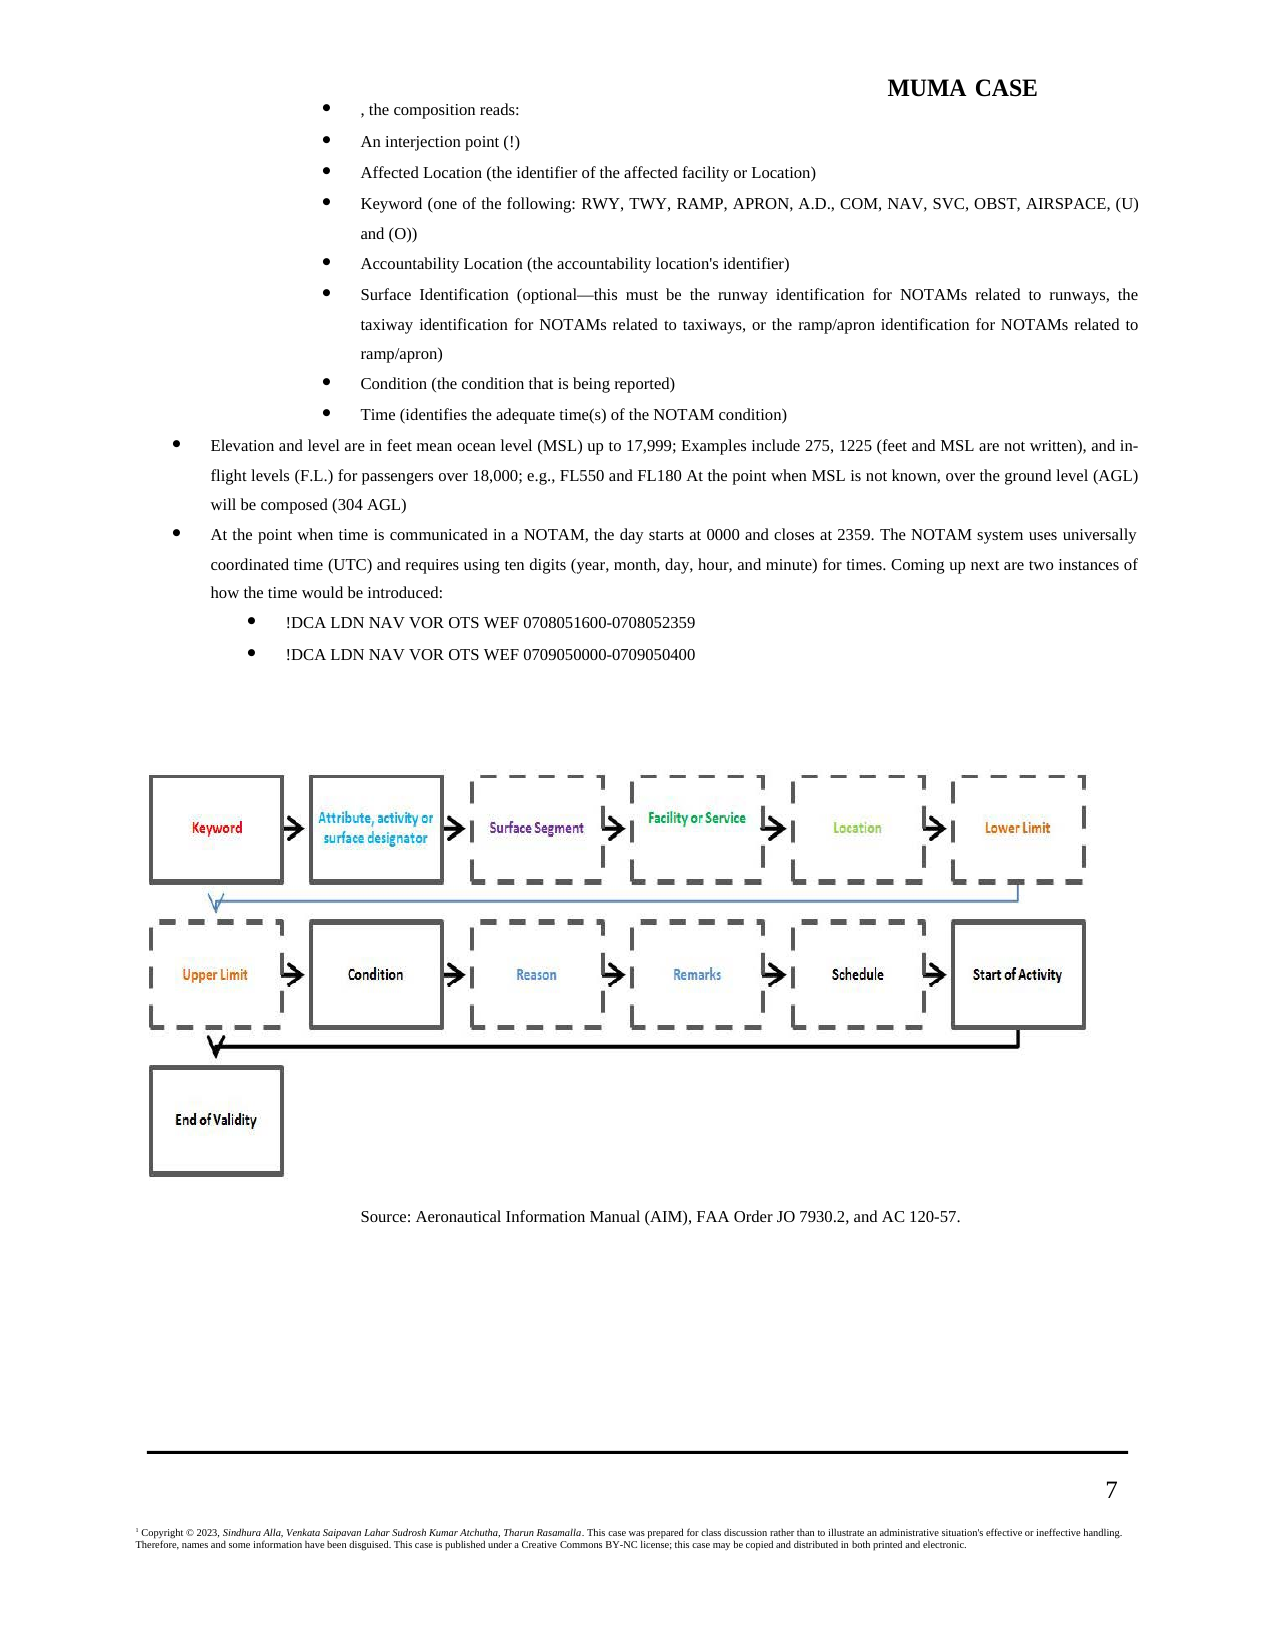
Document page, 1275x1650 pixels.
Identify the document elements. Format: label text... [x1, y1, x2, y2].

list !DCA LDN NAV VOR OTS WEF 0708051600-0708052359 [248, 613, 1139, 633]
list !DCA LDN NAV VOR OTS WEF 0709050000-0709050400 [248, 644, 1139, 664]
list Keyword (one of the following: RWY, TWY, RAMP, APRON, A.D., COM, NAV, SVC, OBST, AIRSPACE, (U) and (O)) [323, 194, 1139, 243]
text Source: Aeronautical Information Manual (AIM), FAA Order JO 7930.2, and AC 120-57. [360, 1206, 1139, 1226]
list An interjection point (!) [323, 131, 1139, 151]
list Time (identifies the adequate time(s) of the NOTAM condition) [323, 405, 1139, 425]
list Surface Identification (optional—this must be the runway identification for NOTAMs related to runways, the taxiway identification for NOTAMs related to taxiways, or the ramp/apron identification for NOTAMs related to ramp/apron) [323, 285, 1139, 363]
list At the point when time is communicated in a NOTAM, the day starts at 0000 and closes at 2359. The NOTAM system uses universally coordinated time (UTC) and requires using ten digits (year, month, day, hour, and minute) for times. Coming up next are two instances of how the time would be introduced: [173, 525, 1139, 602]
list Elevation and level are in feet mean ocean level (MSL) up to 17,999; Examples include 275, 1225 (feet and MSL are not written), and in-flight levels (F.L.) for passengers over 18,000; e.g., FL550 and FL180 At the point when MSL is not known, over the ground level (AGL) will be composed (304 AGL) [173, 436, 1139, 514]
list Condition (the condition that is being reported) [323, 373, 1139, 394]
picture [135, 762, 1099, 1194]
list , the composition reads: [323, 100, 1139, 120]
list Affected Location (the identifier of the affected facility or Location) [323, 163, 1139, 183]
list Accountability Location (the accountability location's identifier) [323, 254, 1139, 274]
